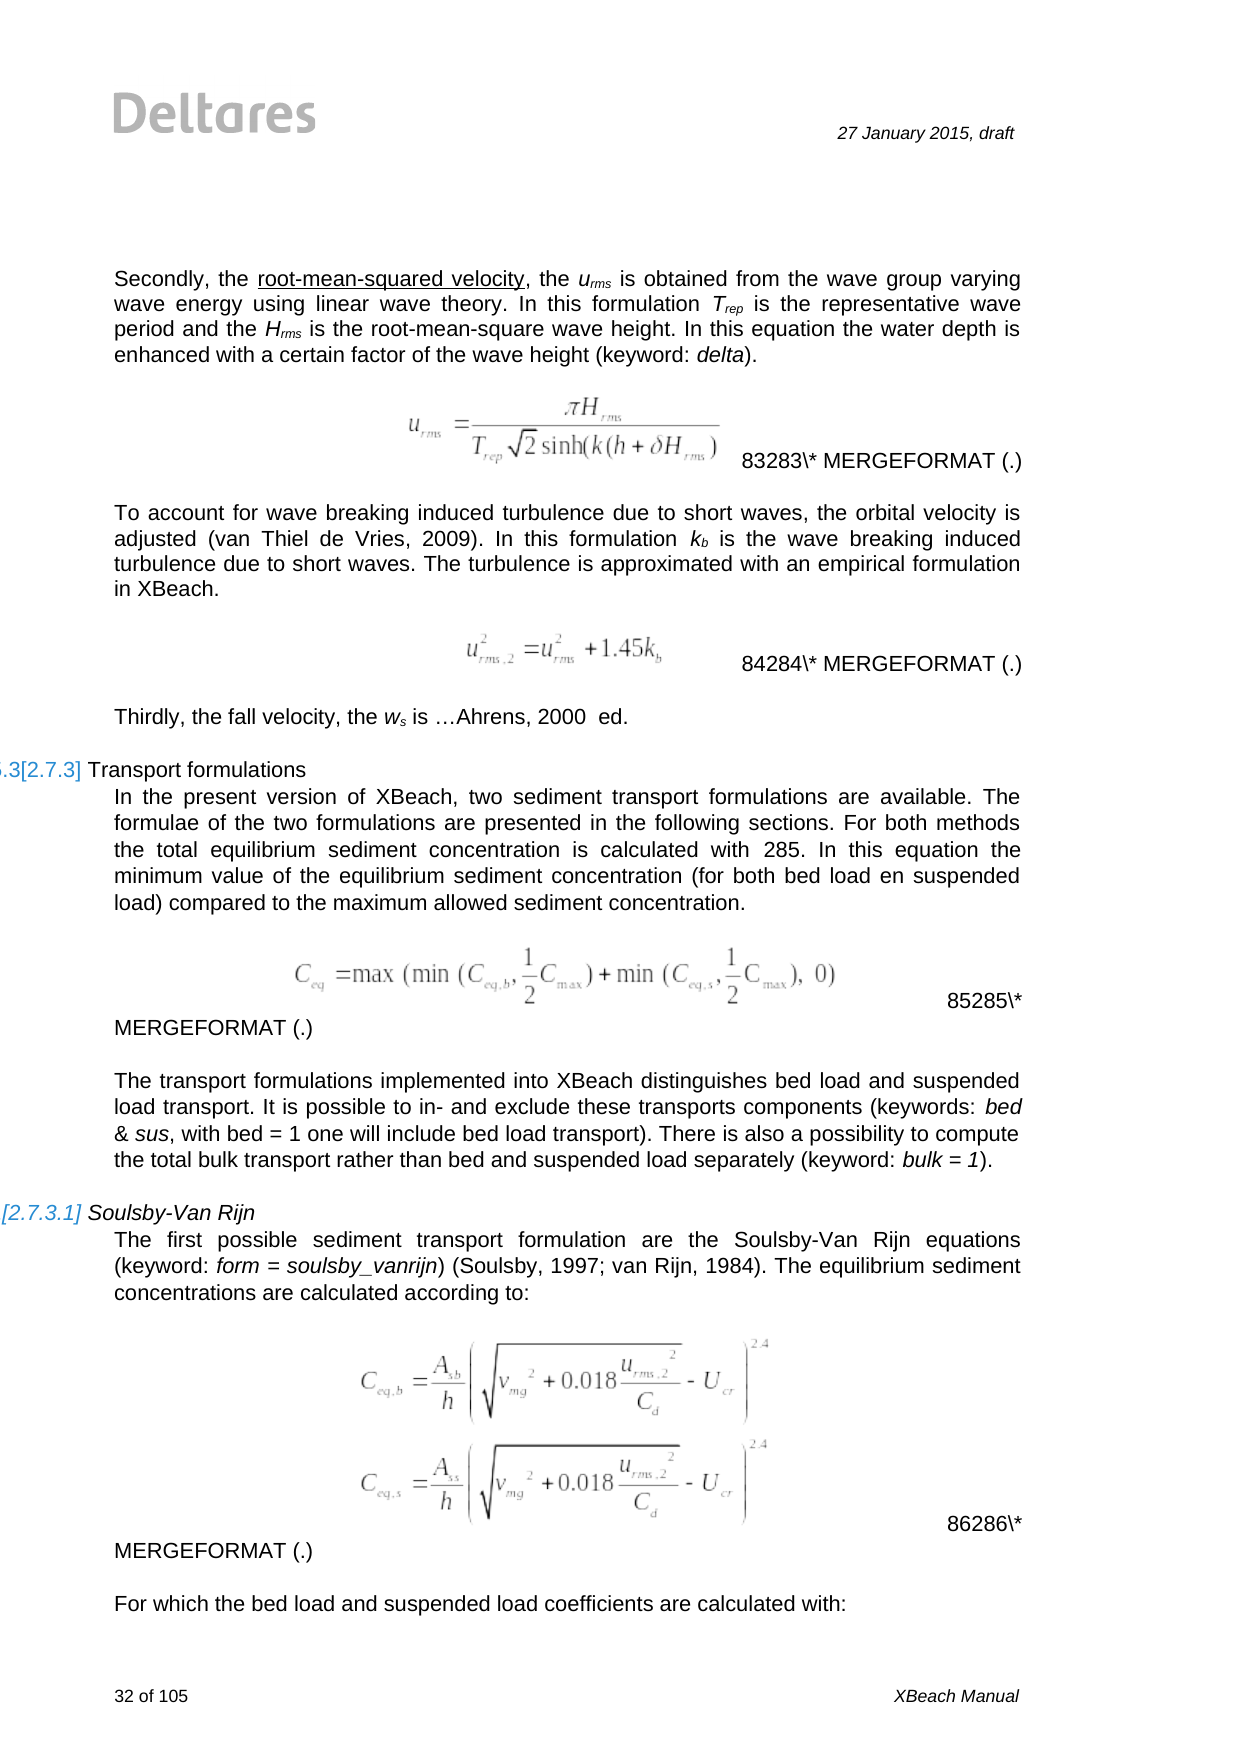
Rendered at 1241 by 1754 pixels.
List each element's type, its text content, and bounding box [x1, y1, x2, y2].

text For which the bed load and suspended load coefficients are calculated with: [114, 1589, 1022, 1616]
text The transport formulations implemented into XBeach distinguishes bed load and suspended load transport. It is possible to in- and exclude these transports components (keywords: bed & sus, with bed = 1 one will include bed load transport). There is also a possibility to compute the total bulk transport rather than bed and suspended load separately (keyword: bulk = 1). [114, 1066, 1022, 1172]
text Thirdly, the fall velocity, the ws is …Ahrens, 2000 ed. [114, 703, 1022, 729]
text In the present version of XBeach, two sediment transport formulations are available. The formulae of the two formulations are presented in the following sections. For both methods the total equilibrium sediment concentration is calculated with . In this equation the minimum value of the equilibrium sediment concentration (for both bed load en suspended load) compared to the maximum allowed sediment concentration. [114, 782, 1022, 915]
subtitle Transport formulations [87, 756, 1022, 782]
text The first possible sediment transport formulation are the Soulsby-Van Rijn equations (keyword: form = soulsby_vanrijn) (Soulsby, 1997; van Rijn, 1984). The equilibrium sediment concentrations are calculated according to: [114, 1226, 1022, 1305]
subtitle Soulsby-Van Rijn [87, 1199, 1022, 1226]
text Secondly, the root-mean-squared velocity, the urms is obtained from the wave group varying wave energy using linear wave theory. In this formulation Trep is the representative wave period and the Hrms is the root-mean-square wave height. In this equation the water depth is enhanced with a certain factor of the wave height (keyword: delta). [114, 266, 1022, 367]
text To account for wave breaking induced turbulence due to short waves, the orbital velocity is adjusted (van Thiel de Vries, 2009). In this formulation kb is the wave breaking induced turbulence due to short waves. The turbulence is approximated with an empirical formulation in XBeach. [114, 500, 1022, 601]
picture [113, 75, 315, 133]
